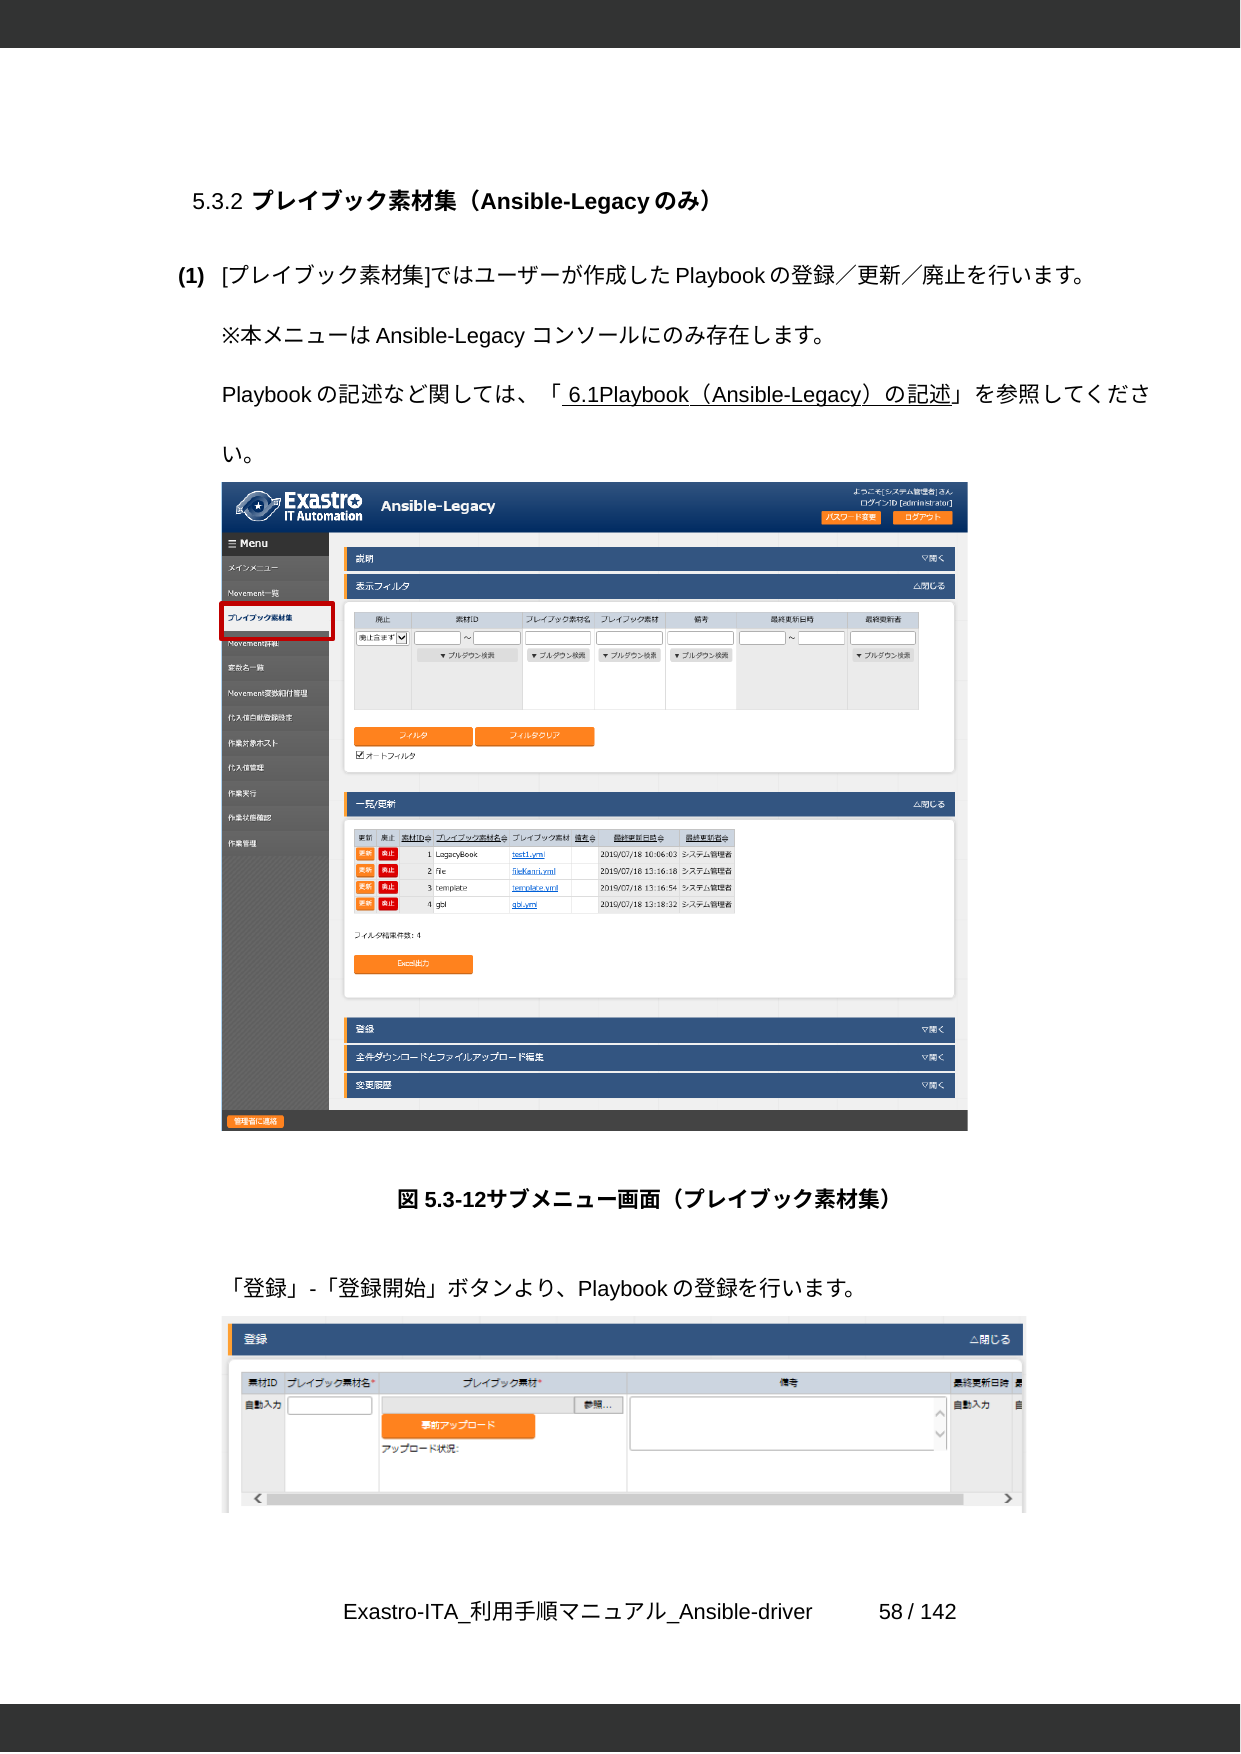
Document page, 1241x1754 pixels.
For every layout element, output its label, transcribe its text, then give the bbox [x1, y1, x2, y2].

picture [221, 1316, 1027, 1513]
list Playbookの記述など関しては、「 6.1Playbook（Ansible-Legacy）の記述」を参照してください。 [222, 363, 1152, 483]
picture [0, 0, 1241, 48]
picture [221, 482, 968, 1131]
list [プレイブック素材集]ではユーザーが作成したPlaybookの登録／更新／廃止を行います。 ※本メニューはAnsible-Legacy コンソールにのみ存在します。 [178, 244, 1152, 363]
picture [224, 606, 331, 637]
subtitle プレイブック素材集（Ansible-Legacyのみ） [192, 170, 1152, 229]
picture [0, 1704, 1241, 1752]
list 「登録」-「登録開始」ボタンより、Playbookの登録を行います。 [178, 1257, 1152, 1317]
